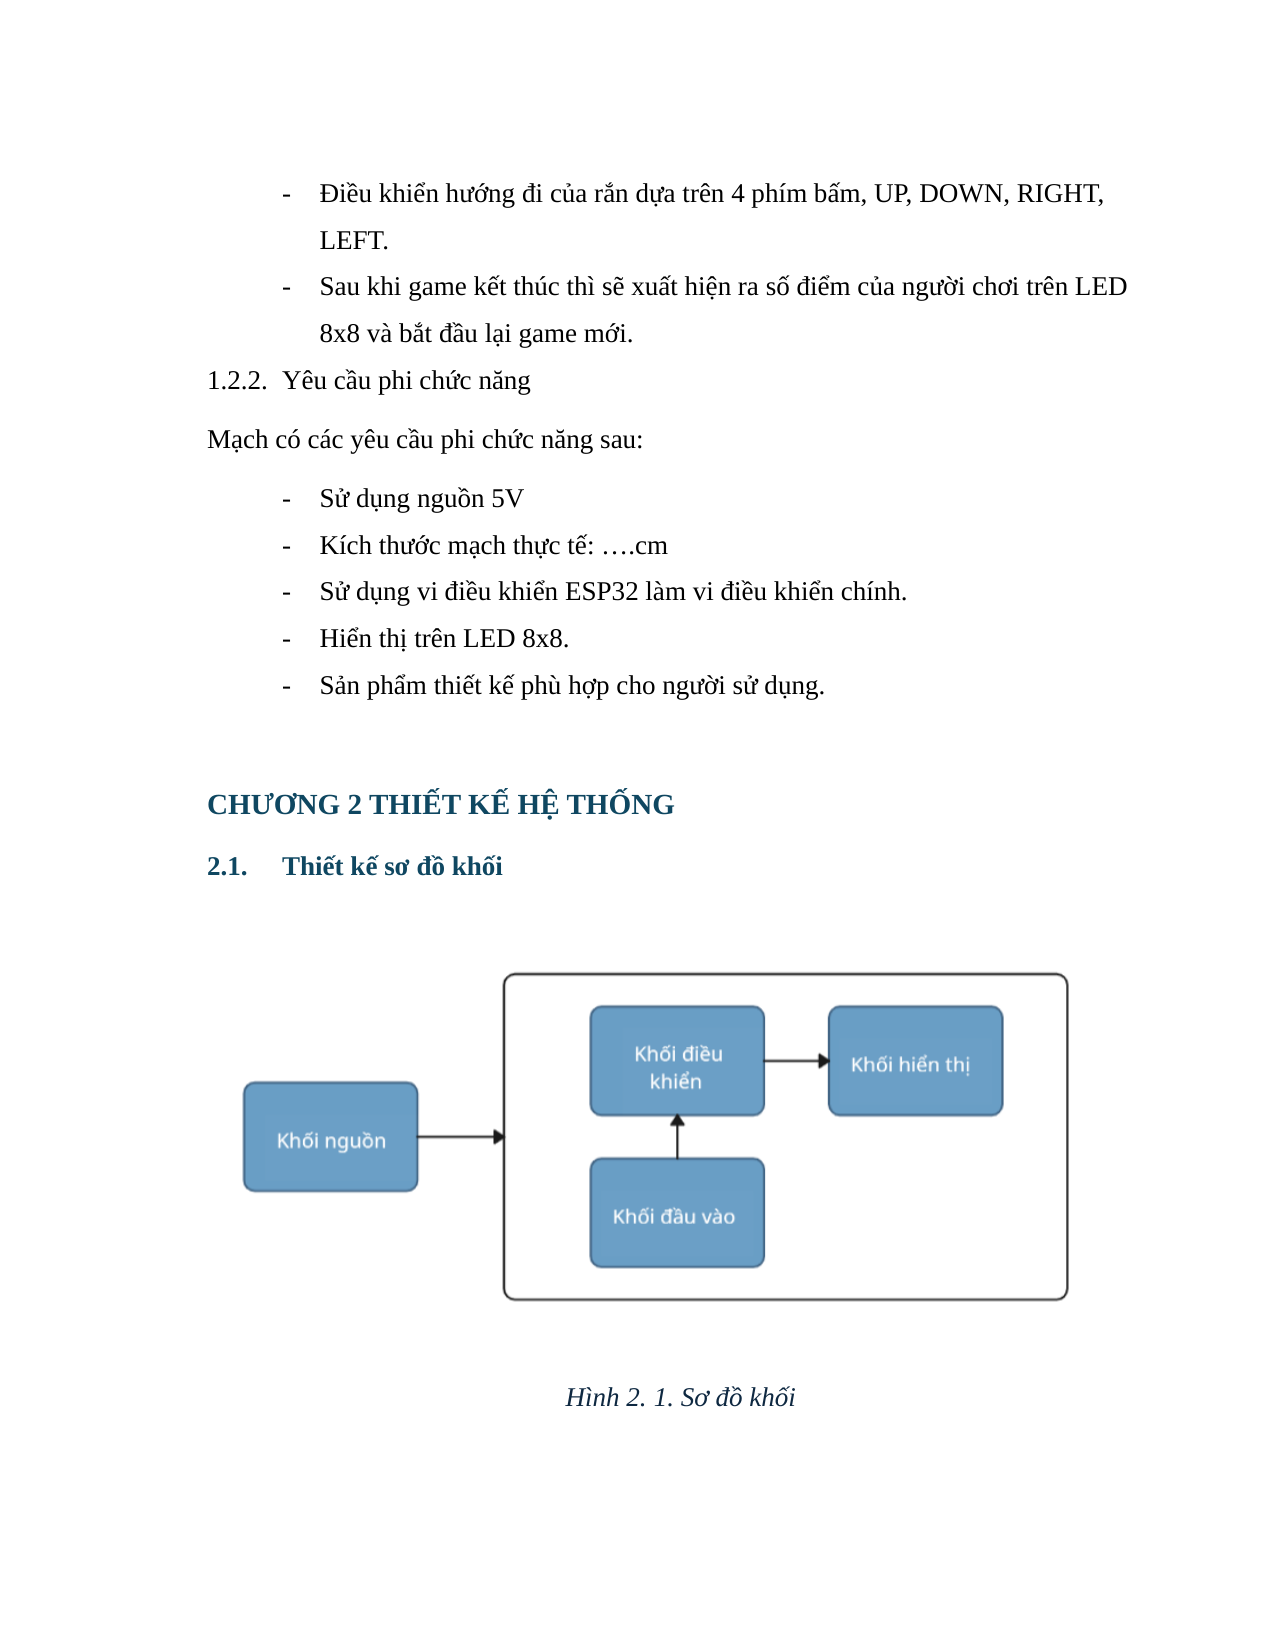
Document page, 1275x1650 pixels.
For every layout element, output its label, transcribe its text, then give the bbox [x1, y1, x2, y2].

text Mạch có các yêu cầu phi chức năng sau: [207, 423, 1157, 454]
list Điều khiển hướng đi của rắn dựa trên 4 phím bấm, UP, DOWN, RIGHT, LEFT. [282, 177, 1157, 255]
subtitle 2.1. Thiết kế sơ đồ khối [207, 850, 1157, 881]
list Sản phẩm thiết kế phù hợp cho người sử dụng. [282, 669, 1157, 700]
list Hiển thị trên LED 8x8. [282, 622, 1157, 653]
list Sau khi game kết thúc thì sẽ xuất hiện ra số điểm của người chơi trên LED 8x8 và bắt đầu lại game mới. [282, 271, 1157, 348]
picture [206, 909, 1152, 1353]
subtitle CHƯƠNG 2 THIẾT KẾ HỆ THỐNG [207, 787, 1157, 821]
list Sử dụng vi điều khiển ESP32 làm vi điều khiển chính. [282, 576, 1157, 607]
text Hình 2. 1. Sơ đồ khối [207, 1381, 1157, 1412]
list Sử dụng nguồn 5V [282, 482, 1157, 513]
list Yêu cầu phi chức năng [207, 364, 1157, 395]
list Kích thước mạch thực tế: ….cm [282, 529, 1157, 560]
